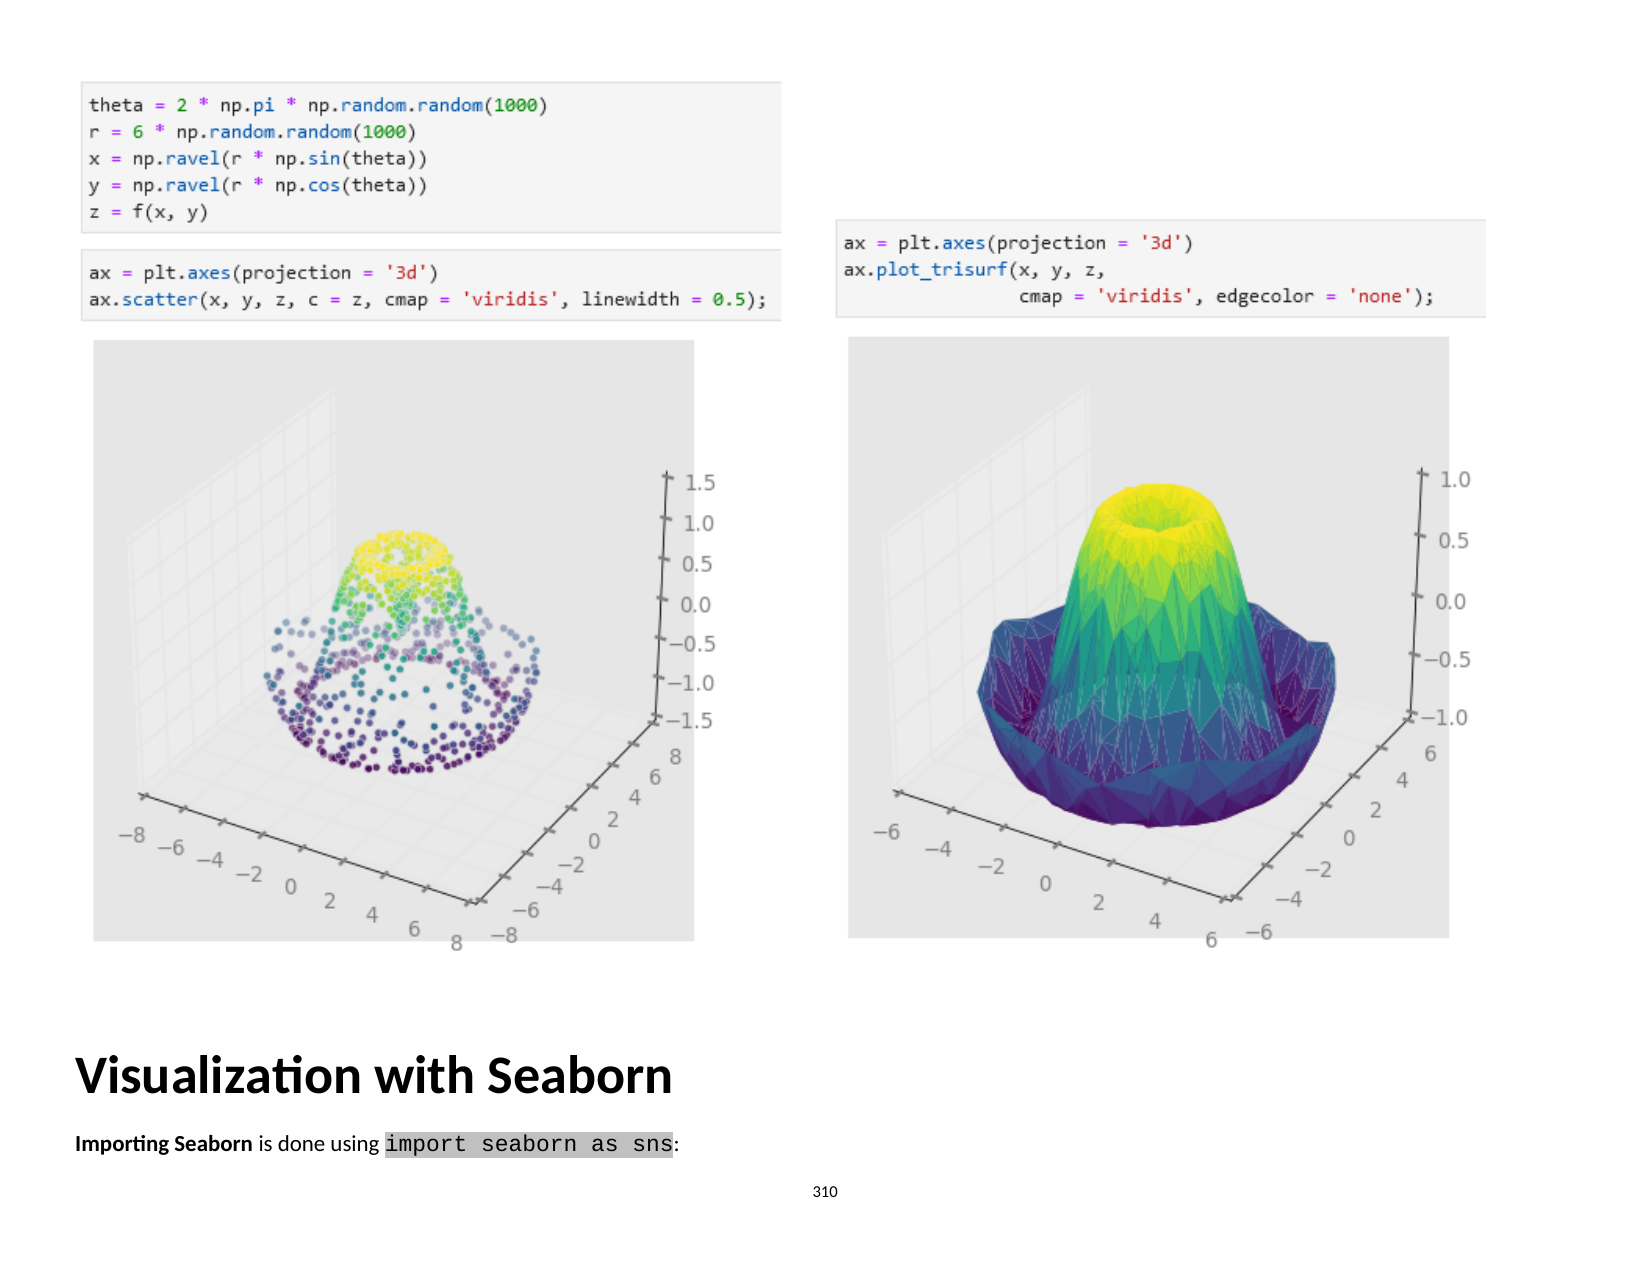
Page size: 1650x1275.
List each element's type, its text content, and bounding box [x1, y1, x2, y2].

text Visualization with Seaborn [75, 1041, 1575, 1107]
picture [825, 207, 1487, 975]
picture [75, 75, 782, 975]
text Importing Seaborn is done using import seaborn as sns: [75, 1129, 1575, 1158]
